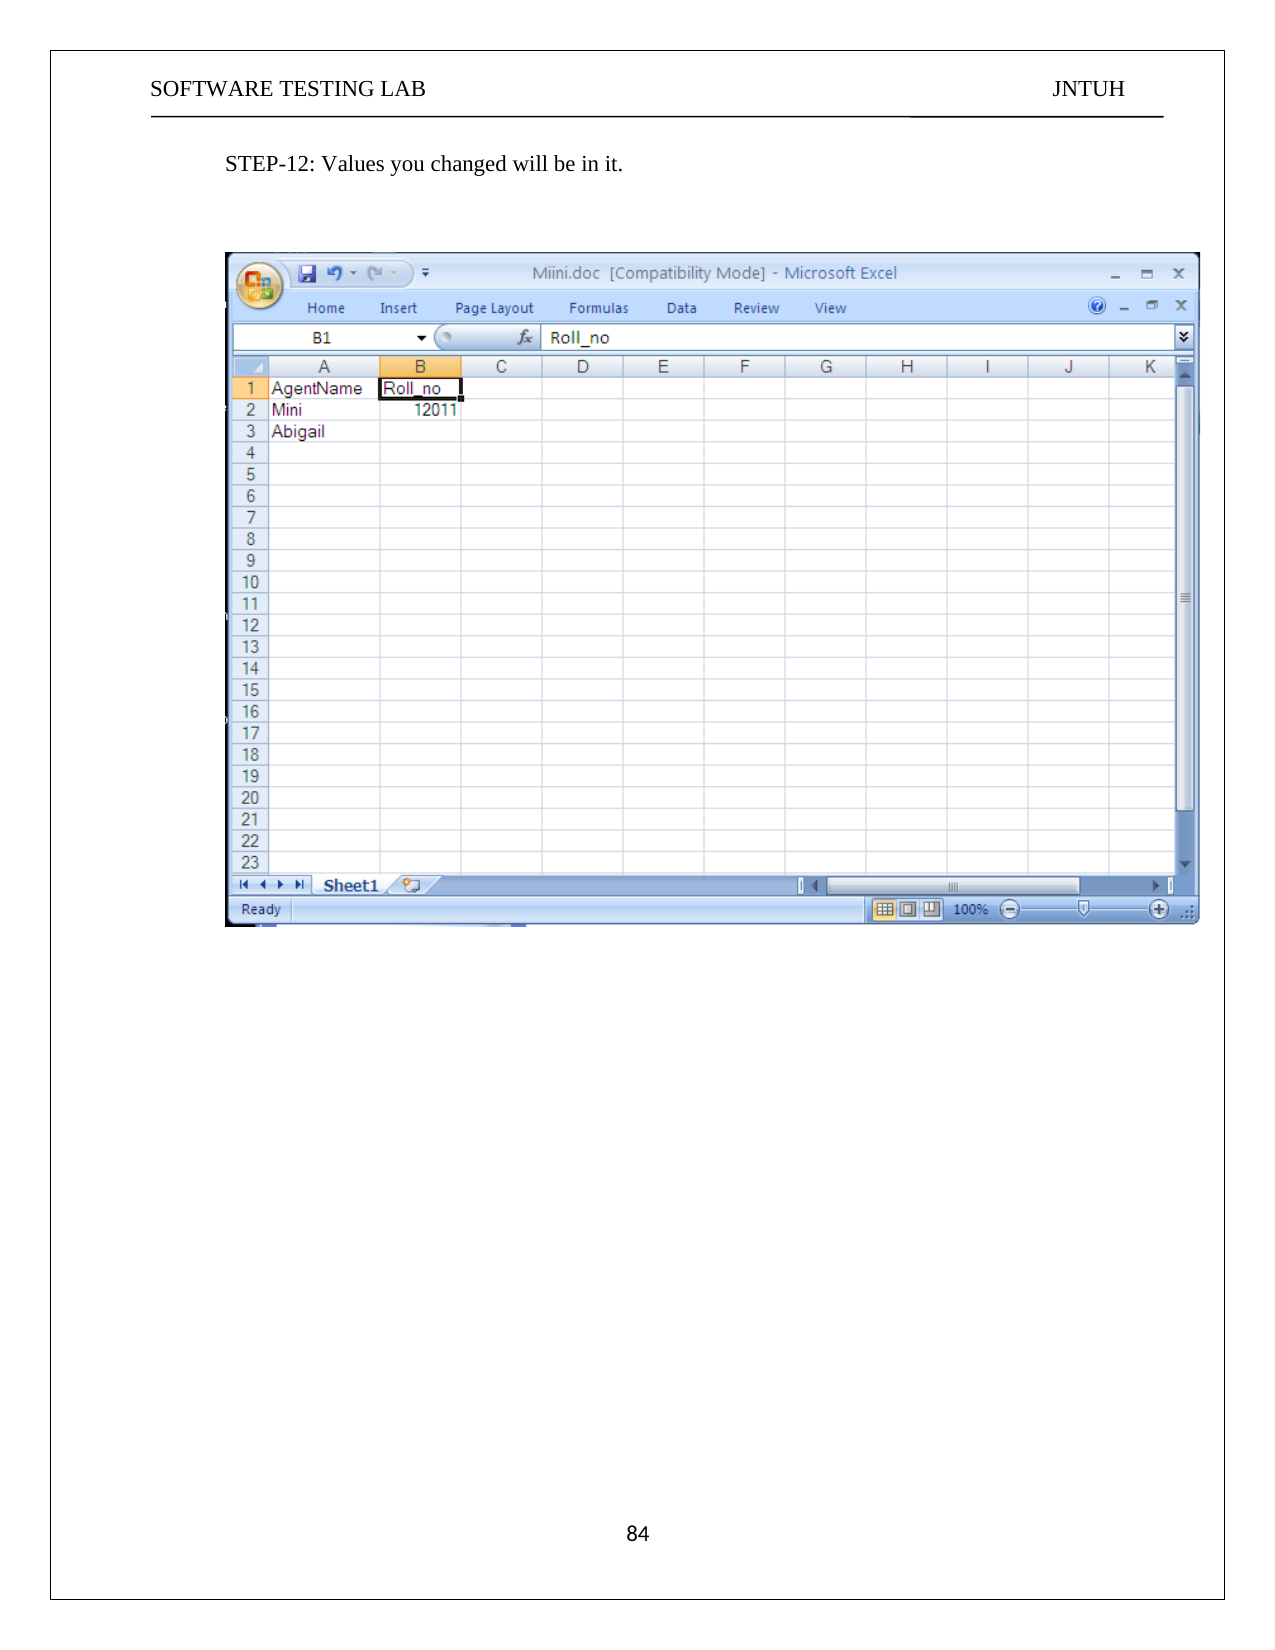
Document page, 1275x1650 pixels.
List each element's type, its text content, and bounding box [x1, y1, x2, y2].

text STEP-12: Values you changed will be in it. [225, 150, 1125, 176]
picture [225, 252, 1200, 927]
